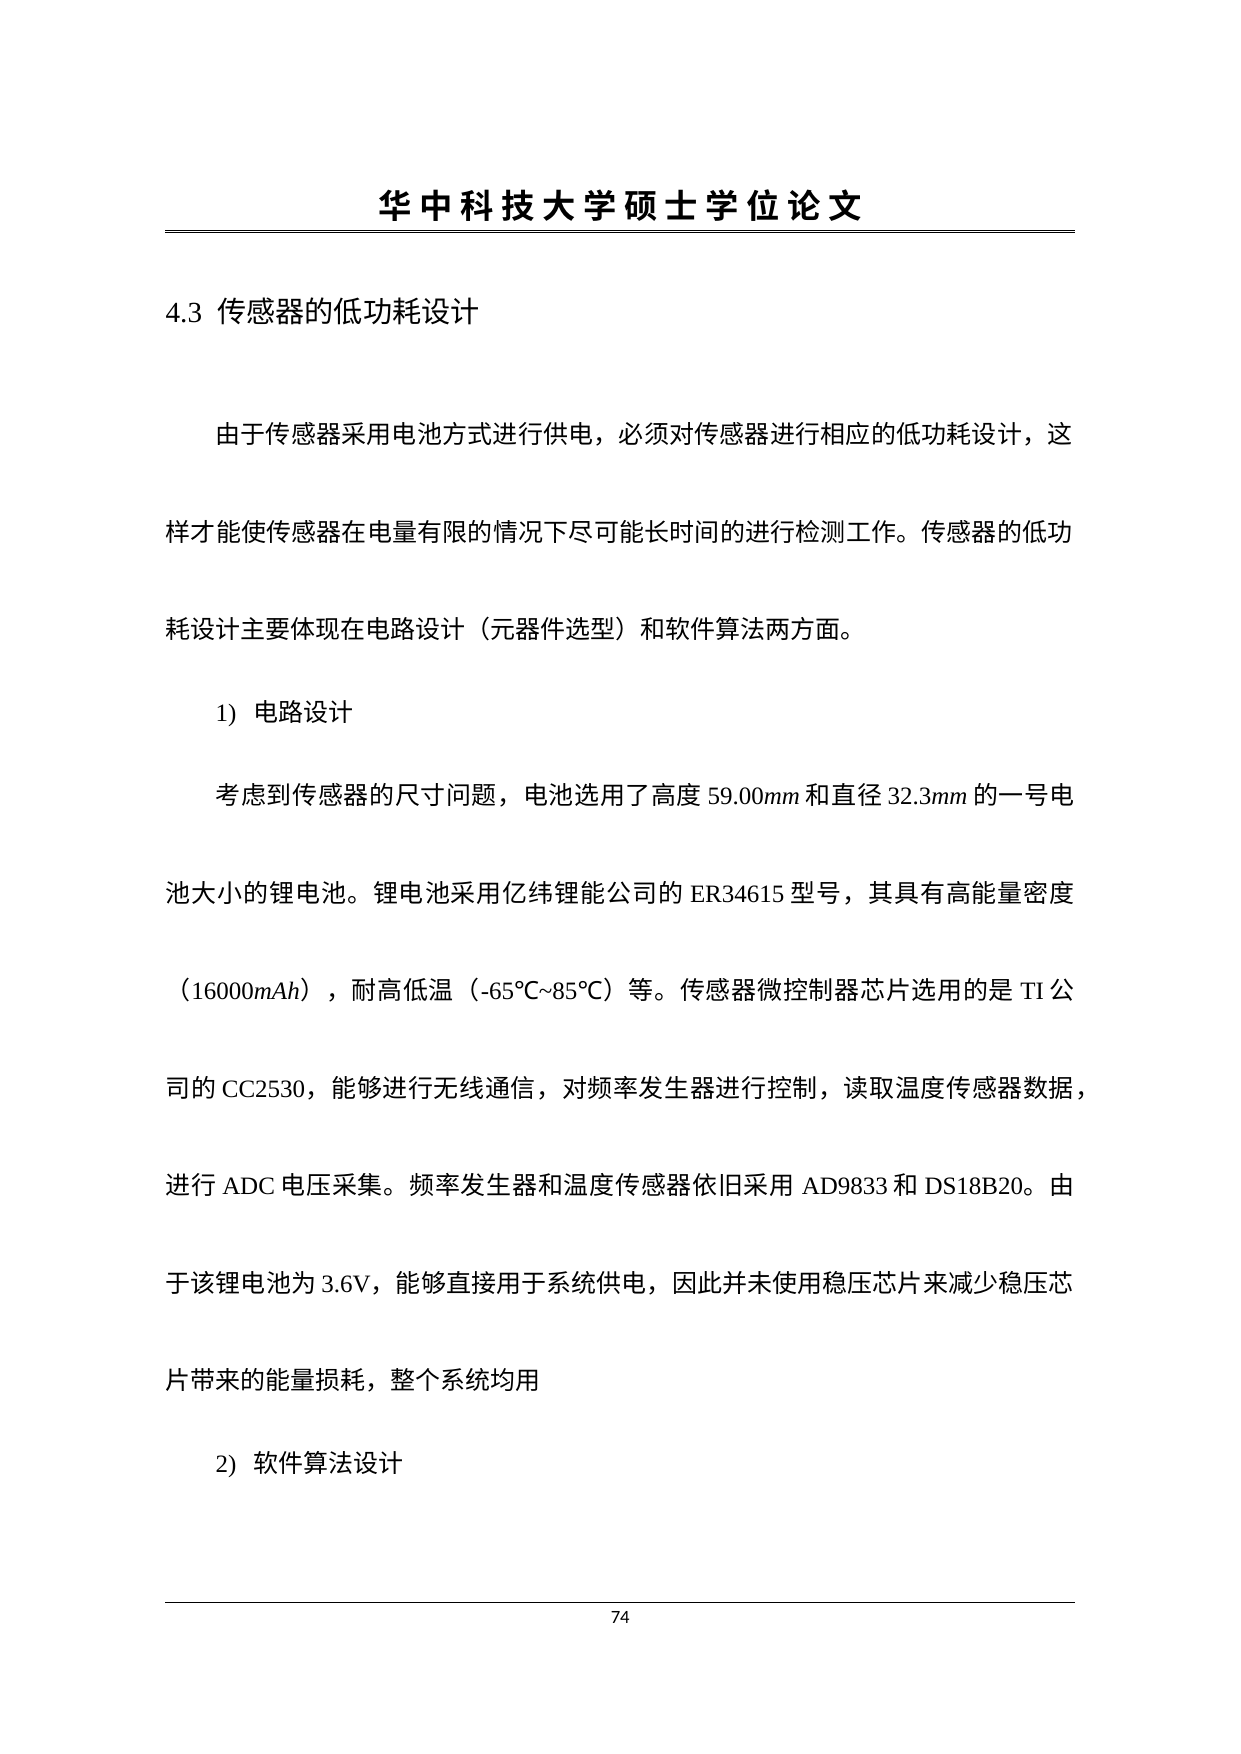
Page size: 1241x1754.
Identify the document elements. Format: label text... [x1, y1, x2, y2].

text 考虑到传感器的尺寸问题，电池选用了高度59.00mm和直径32.3mm的一号电池大小的锂电池。锂电池采用亿纬锂能公司的ER34615型号，其具有高能量密度（16000mAh），耐高低温（-65℃~85℃）等。传感器微控制器芯片选用的是TI公司的CC2530，能够进行无线通信，对频率发生器进行控制，读取温度传感器数据，进行ADC电压采集。频率发生器和温度传感器依旧采用AD9833和DS18B20。由于该锂电池为3.6V，能够直接用于系统供电，因此并未使用稳压芯片来减少稳压芯片带来的能量损耗，整个系统均用 [165, 761, 1075, 1411]
list 电路设计 [215, 678, 1075, 743]
list 传感器的低功耗设计 [165, 277, 1075, 342]
list 软件算法设计 [215, 1429, 1075, 1494]
text 由于传感器采用电池方式进行供电，必须对传感器进行相应的低功耗设计，这样才能使传感器在电量有限的情况下尽可能长时间的进行检测工作。传感器的低功耗设计主要体现在电路设计（元器件选型）和软件算法两方面。 [165, 400, 1075, 660]
